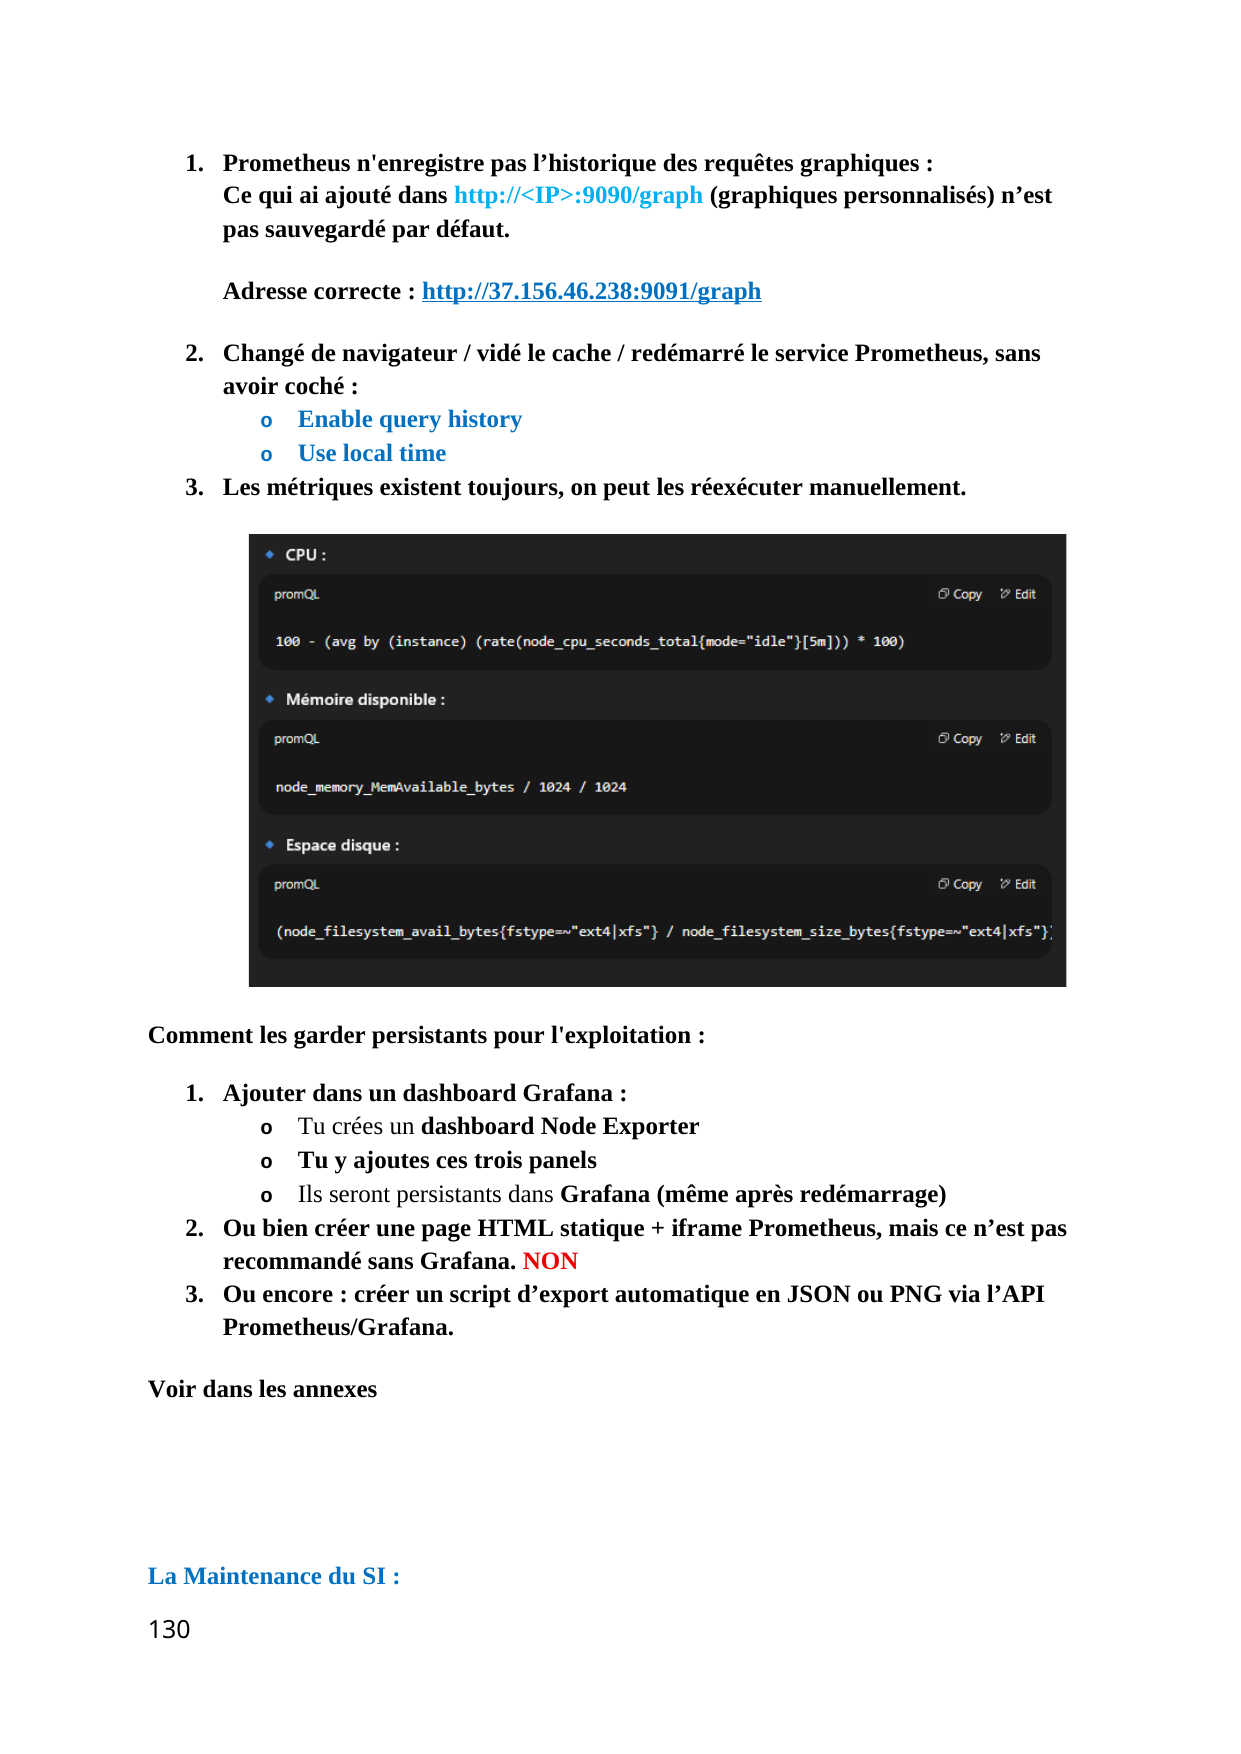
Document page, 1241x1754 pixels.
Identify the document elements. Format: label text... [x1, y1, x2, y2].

list Changé de navigateur / vidé le cache / redémarré le service Prometheus, sans avoir coché : [185, 338, 1093, 400]
list Enable query history [260, 404, 1093, 434]
list Ajouter dans un dashboard Grafana : [185, 1078, 1093, 1107]
text Adresse correcte : http://37.156.46.238:9091/graph [223, 276, 1093, 304]
list Ils seront persistants dans Grafana (même après redémarrage) [260, 1179, 1093, 1209]
picture [248, 534, 1067, 987]
list Prometheus n'enregistre pas l’historique des requêtes graphiques : Ce qui ai ajouté dans http://<IP>:9090/graph (graphiques personnalisés) n’est pas sauvegardé par défaut. [185, 148, 1093, 242]
text Comment les garder persistants pour l'exploitation : [148, 1021, 1093, 1049]
text La Maintenance du SI : [148, 1561, 1093, 1590]
list Ou encore : créer un script d’export automatique en JSON ou PNG via l’API Prometheus/Grafana. [185, 1279, 1093, 1341]
list Ou bien créer une page HTML statique + iframe Prometheus, mais ce n’est pas recommandé sans Grafana. NON [185, 1213, 1093, 1275]
list Tu y ajoutes ces trois panels [260, 1145, 1093, 1175]
list Tu crées un dashboard Node Exporter [260, 1111, 1093, 1141]
text Voir dans les annexes [148, 1374, 1093, 1403]
list Use local time [260, 438, 1093, 468]
list Les métriques existent toujours, on peut les réexécuter manuellement. [185, 472, 1093, 501]
